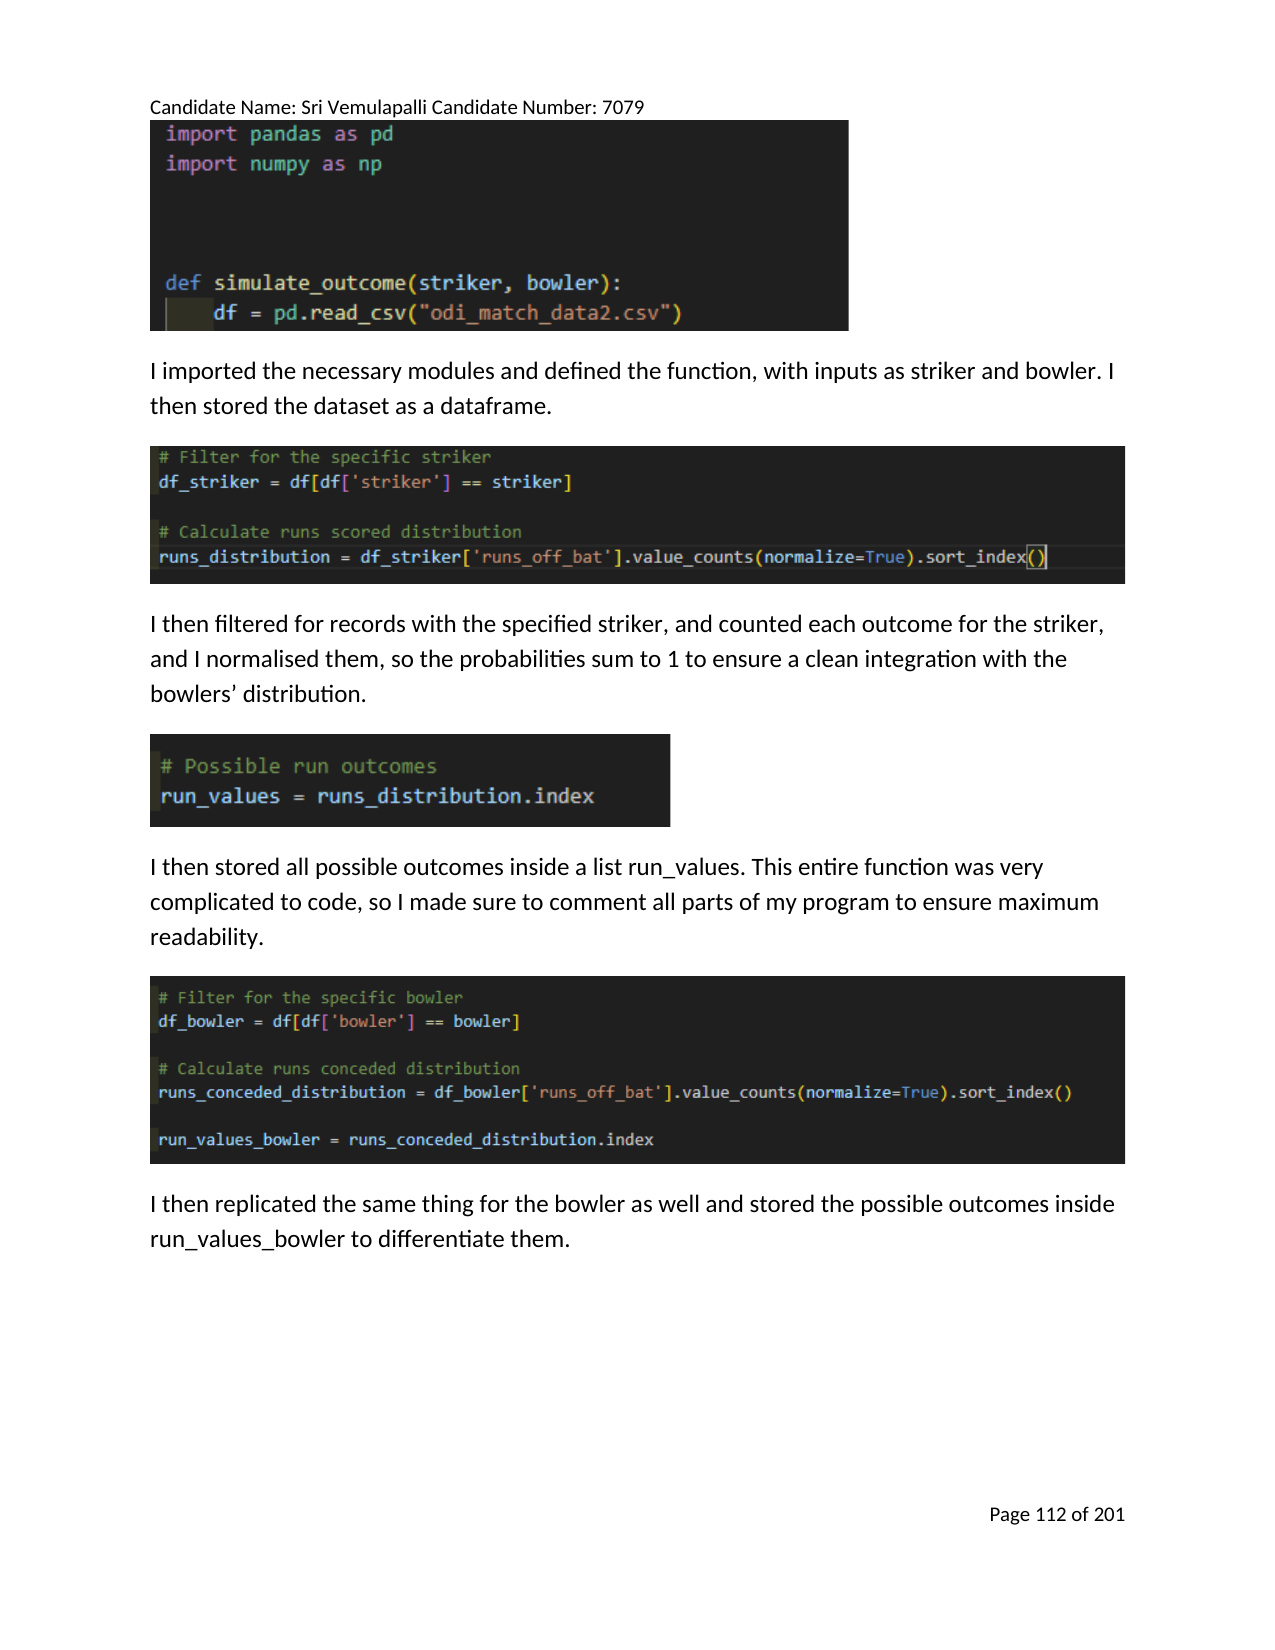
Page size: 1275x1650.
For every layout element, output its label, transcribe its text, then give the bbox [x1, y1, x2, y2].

text I then stored all possible outcomes inside a list run_values. This entire function was very complicated to code, so I made sure to comment all parts of my program to ensure maximum readability. [150, 851, 1125, 951]
picture [150, 120, 849, 331]
picture [150, 446, 1125, 584]
picture [150, 976, 1125, 1164]
text I then filtered for records with the specified striker, and counted each outcome for the striker, and I normalised them, so the probabilities sum to 1 to ensure a clean integration with the bowlers’ distribution. [150, 608, 1125, 709]
text I then replicated the same thing for the bowler as well and stored the possible outcomes inside run_values_bowler to differentiate them. [150, 1188, 1125, 1253]
picture [150, 734, 671, 827]
text I imported the necessary modules and defined the function, with inputs as striker and bowler. I then stored the dataset as a dataframe. [150, 356, 1125, 421]
